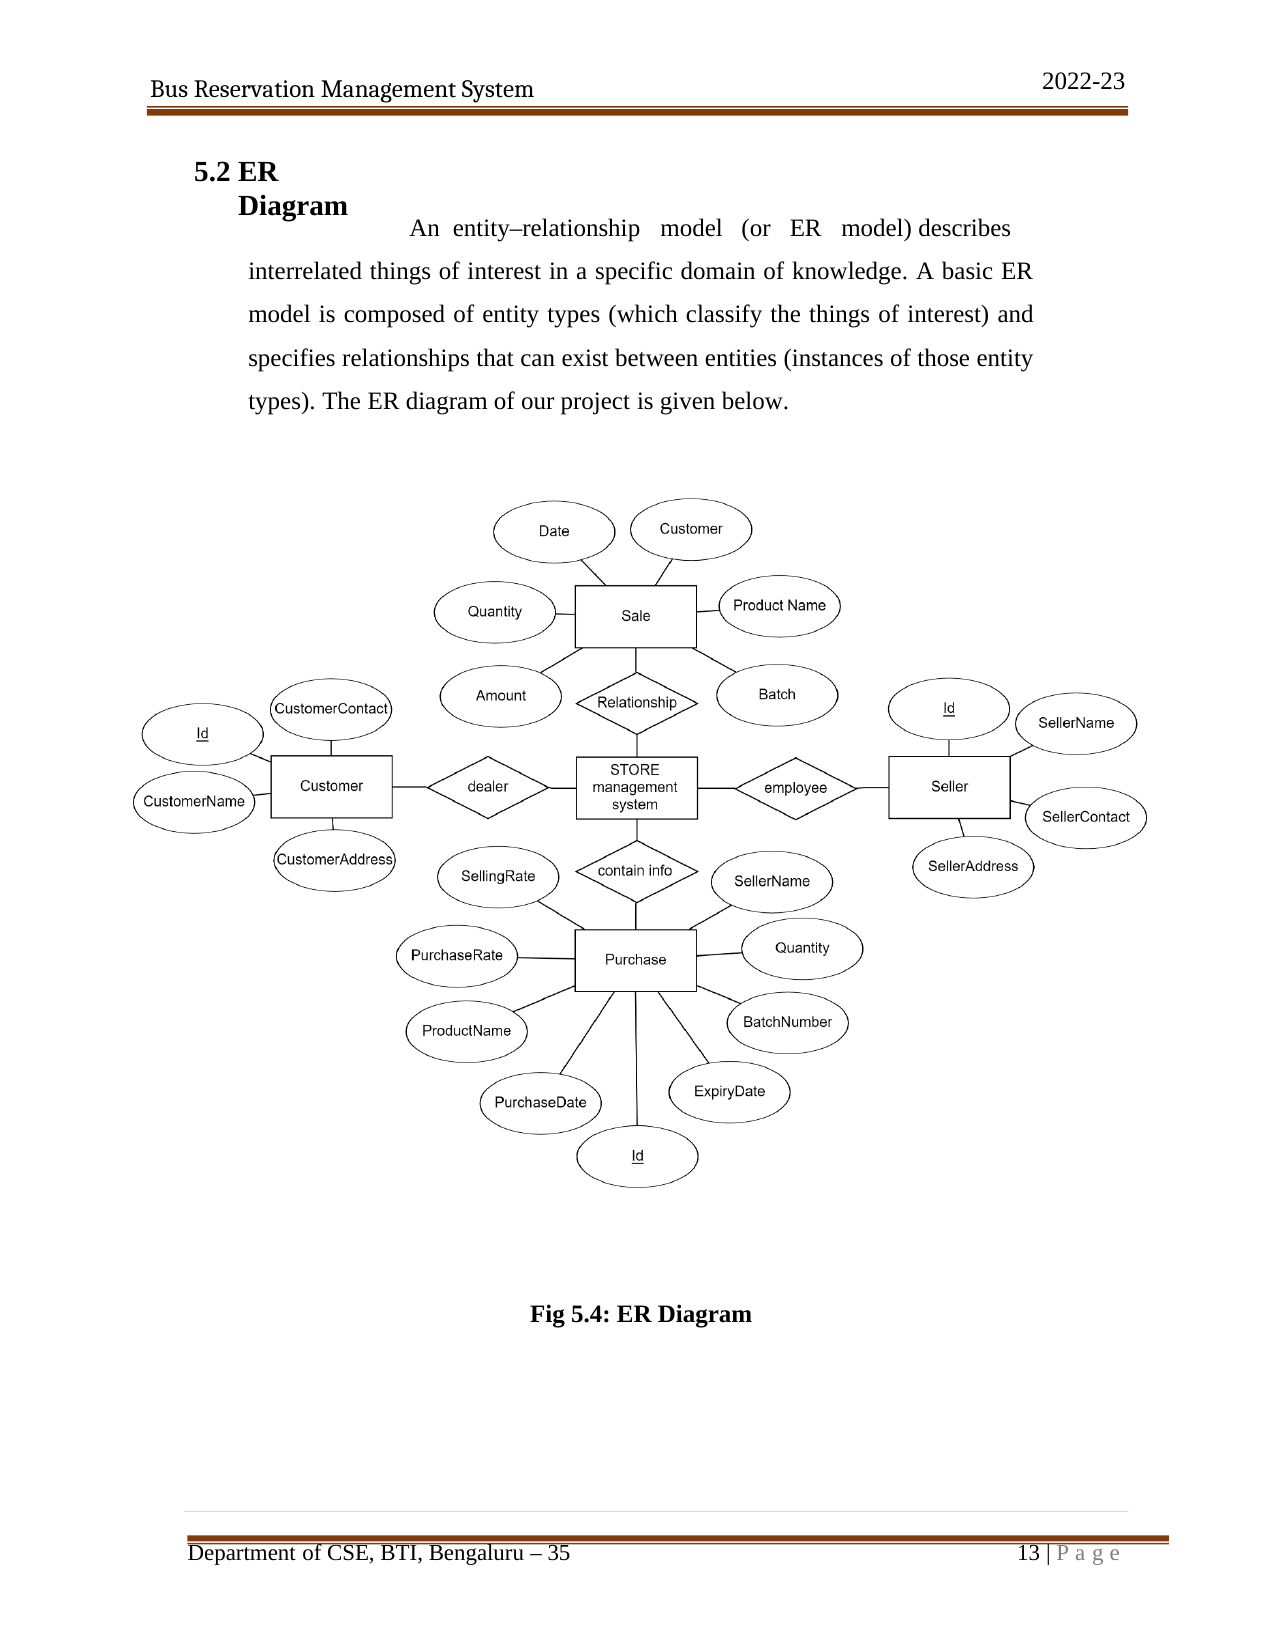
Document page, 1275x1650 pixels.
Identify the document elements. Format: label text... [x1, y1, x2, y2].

text Fig 5.4: ER Diagram [436, 1299, 876, 1328]
text An entity–relationship model (or ER model) describes [409, 213, 1250, 242]
subtitle ER Diagram [194, 154, 396, 221]
text interrelated things of interest in a specific domain of knowledge. A basic ER model is composed of entity types (which classify the things of interest) and specifies relationships that can exist between entities (instances of those entity types). The ER diagram of our project is given below. [248, 256, 1034, 414]
picture [125, 490, 1155, 1196]
